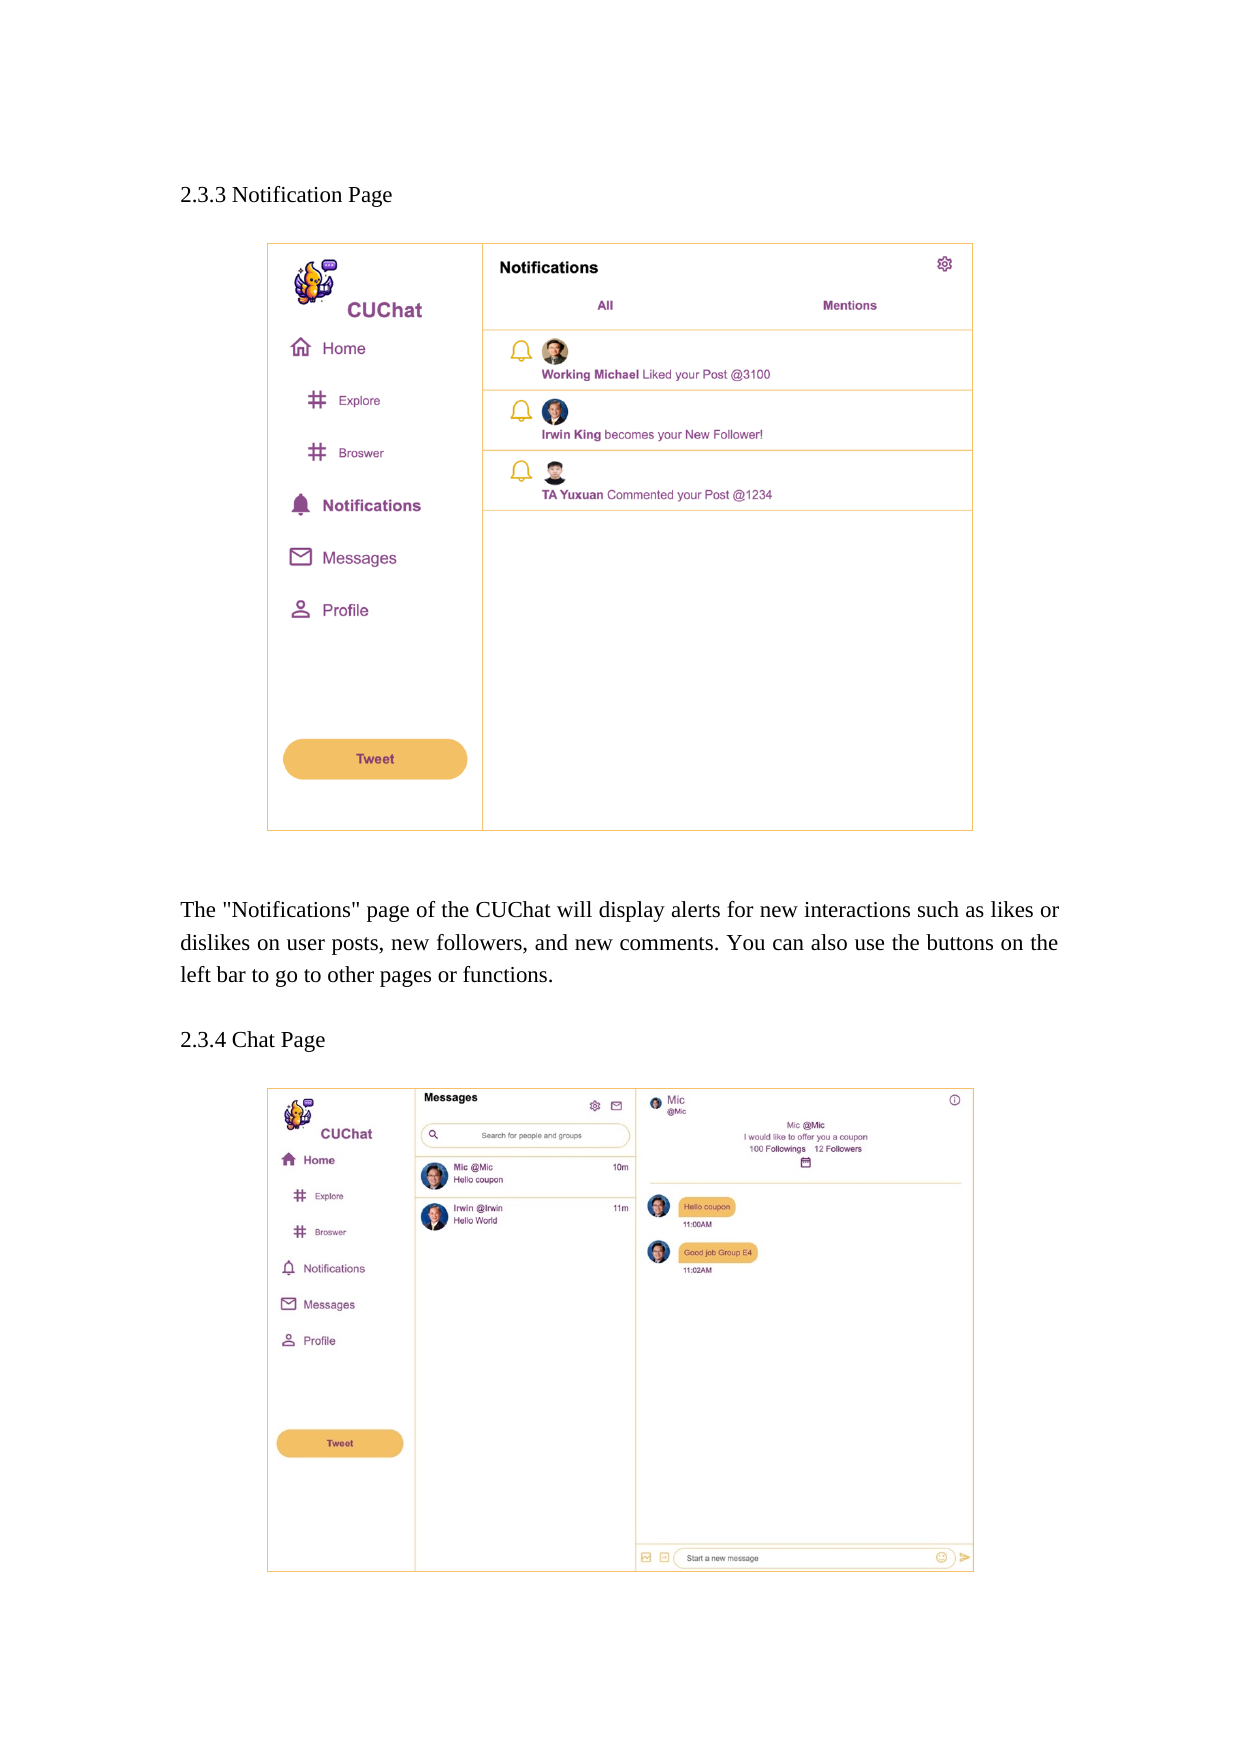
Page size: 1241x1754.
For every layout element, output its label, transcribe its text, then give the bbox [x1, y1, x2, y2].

text 2.3.4 Chat Page [180, 1023, 1060, 1056]
picture [268, 244, 972, 830]
picture [268, 1089, 973, 1571]
text 2.3.3 Notification Page [180, 178, 1060, 211]
text The "Notifications" page of the CUChat will display alerts for new interactions such as likes or dislikes on user posts, new followers, and new comments. You can also use the buttons on the left bar to go to other pages or functions. [180, 893, 1060, 991]
